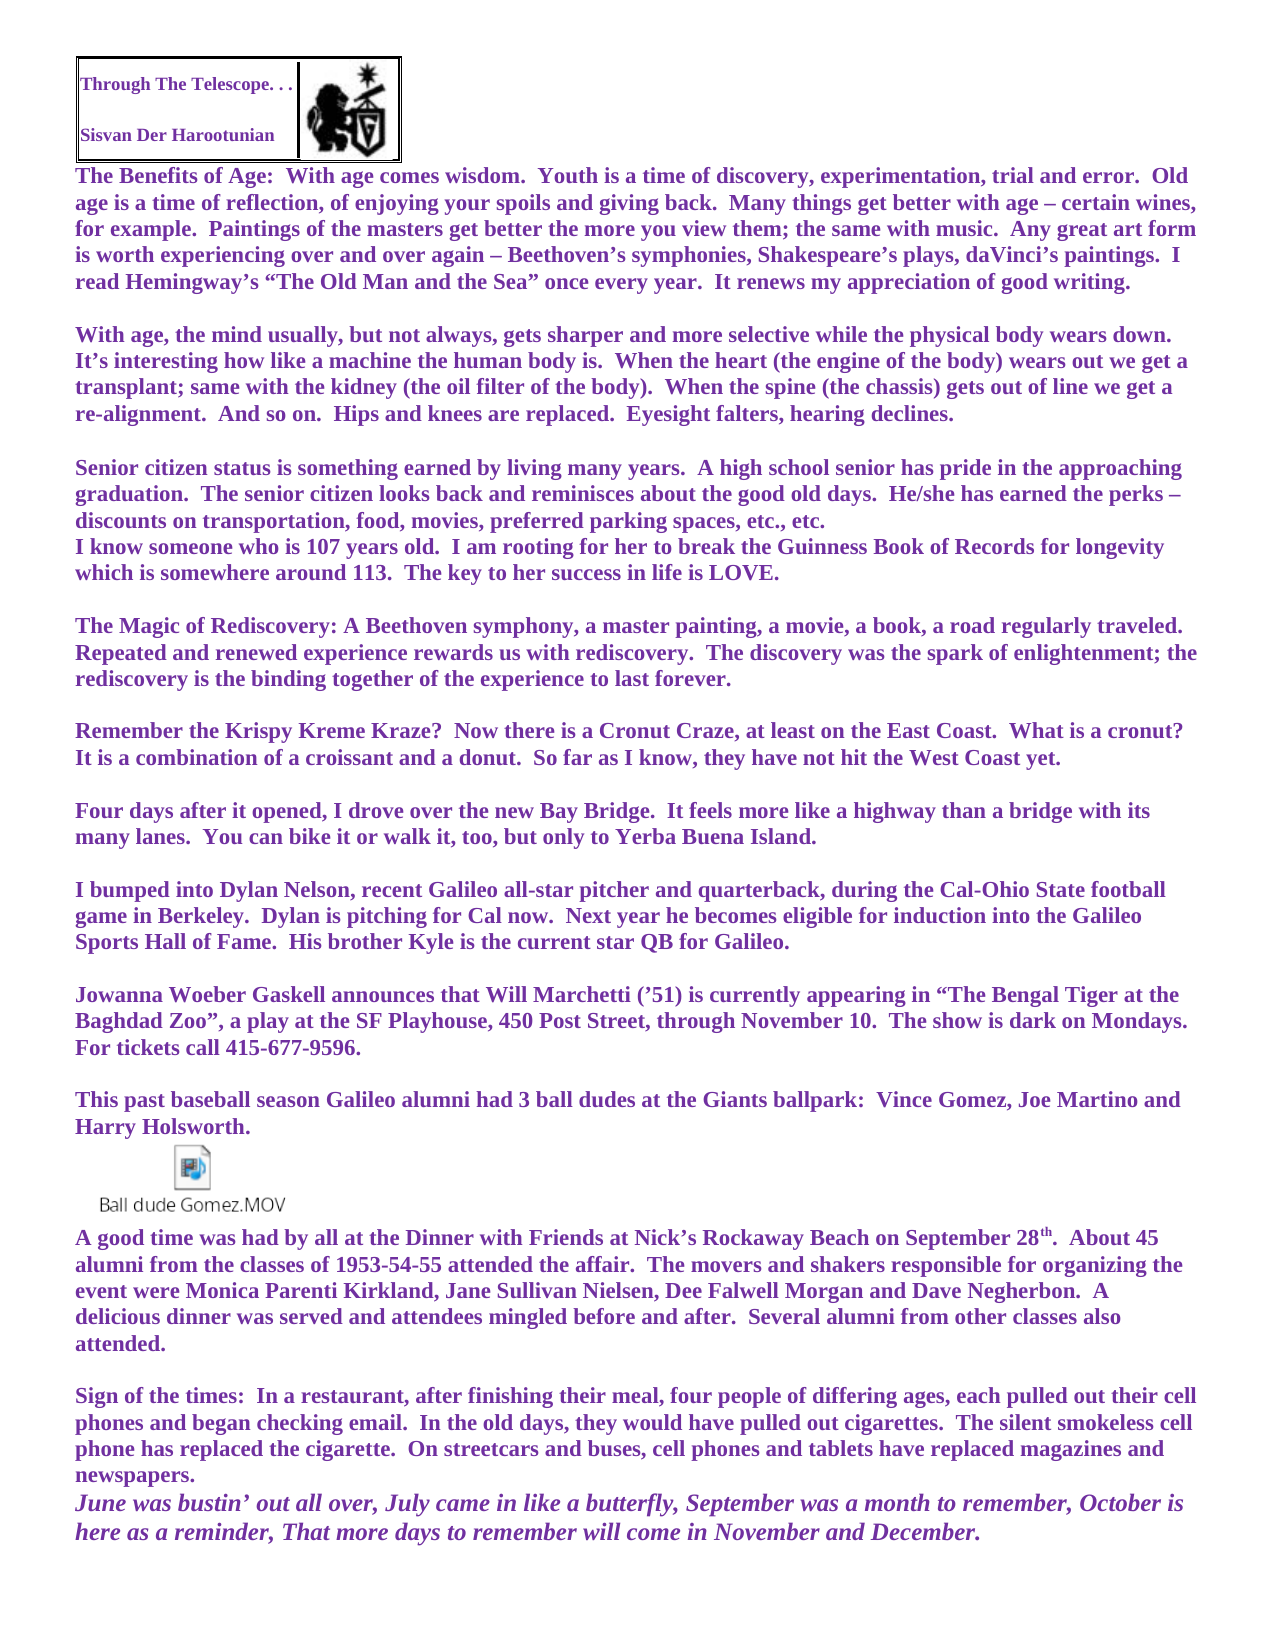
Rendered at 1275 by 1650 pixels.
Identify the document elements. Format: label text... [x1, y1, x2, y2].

text I know someone who is 107 years old. I am rooting for her to break the Guinness Book of Records for longevity which is somewhere around 113. The key to her success in life is LOVE. [75, 533, 1200, 586]
picture [300, 59, 393, 160]
text With age, the mind usually, but not always, gets sharper and more selective while the physical body wears down. It’s interesting how like a machine the human body is. When the heart (the engine of the body) wears out we get a transplant; same with the kidney (the oil filter of the body). When the spine (the chassis) gets out of line we get a re-alignment. And so on. Hips and knees are replaced. Eyesight falters, hearing declines. [75, 321, 1200, 426]
text The Benefits of Age: With age comes wisdom. Youth is a time of discovery, experimentation, trial and error. Old age is a time of reflection, of enjoying your spoils and giving back. Many things get better with age – certain wines, for example. Paintings of the masters get better the more you view them; the same with music. Any great art form is worth experiencing over and over again – Beethoven’s symphonies, Shakespeare’s plays, daVinci’s paintings. I read Hemingway’s “The Old Man and the Sea” once every year. It renews my appreciation of good writing. [75, 162, 1200, 294]
text Jowanna Woeber Gaskell announces that Will Marchetti (’51) is currently appearing in “The Bengal Tiger at the Baghdad Zoo”, a play at the SF Playhouse, 450 Post Street, through November 10. The show is dark on Mondays. For tickets call 415-677-9596. [75, 981, 1200, 1060]
text Four days after it opened, I drove over the new Bay Bridge. It feels more like a highway than a bridge with its many lanes. You can bike it or walk it, too, but only to Yerba Buena Island. [75, 797, 1200, 849]
table_header Through The Telescope. . . Sisvan Der Harootunian [79, 59, 298, 159]
text Sign of the times: In a restaurant, after finishing their meal, four people of differing ages, each pulled out their cell phones and began checking email. In the old days, they would have pulled out cigarettes. The silent smokeless cell phone has replaced the cigarette. On streetcars and buses, cell phones and tablets have replaced magazines and newspapers. [75, 1382, 1200, 1488]
text Senior citizen status is something earned by living many years. A high school senior has pride in the approaching graduation. The senior citizen looks back and reminisces about the good old days. He/she has earned the perks – discounts on transportation, food, movies, preferred parking spaces, etc., etc. [75, 454, 1200, 533]
text The Magic of Rediscovery: A Beethoven symphony, a master painting, a movie, a book, a road regularly traveled. Repeated and renewed experience rewards us with rediscovery. The discovery was the spark of enlightenment; the rediscovery is the binding together of the experience to last forever. [75, 612, 1200, 691]
table_header [393, 59, 398, 159]
text This past baseball season Galileo alumni had 3 ball dudes at the Giants ballpark: Vince Gomez, Joe Martino and Harry Holsworth. [75, 1087, 1200, 1139]
text I bumped into Dylan Nelson, recent Galileo all-star pitcher and quarterback, during the Cal-Ohio State football game in Berkeley. Dylan is pitching for Cal now. Next year he becomes eligible for induction into the Galileo Sports Hall of Fame. His brother Kyle is the current star QB for Galileo. [75, 876, 1200, 955]
text A good time was had by all at the Dinner with Friends at Nick’s Rockaway Beach on September 28th. About 45 alumni from the classes of 1953-54-55 attended the affair. The movers and shakers responsible for organizing the event were Monica Parenti Kirkland, Jane Sullivan Nielsen, Dee Falwell Morgan and Dave Negherbon. A delicious dinner was served and attendees mingled before and after. Several alumni from other classes also attended. [75, 1224, 1200, 1356]
text Remember the Krispy Kreme Kraze? Now there is a Cronut Craze, at least on the East Coast. What is a cronut? It is a combination of a croissant and a donut. So far as I know, they have not hit the West Coast yet. [75, 718, 1200, 770]
text June was bustin’ out all over, July came in like a butterfly, September was a month to remember, October is here as a reminder, That more days to remember will come in November and December. [75, 1488, 1200, 1545]
